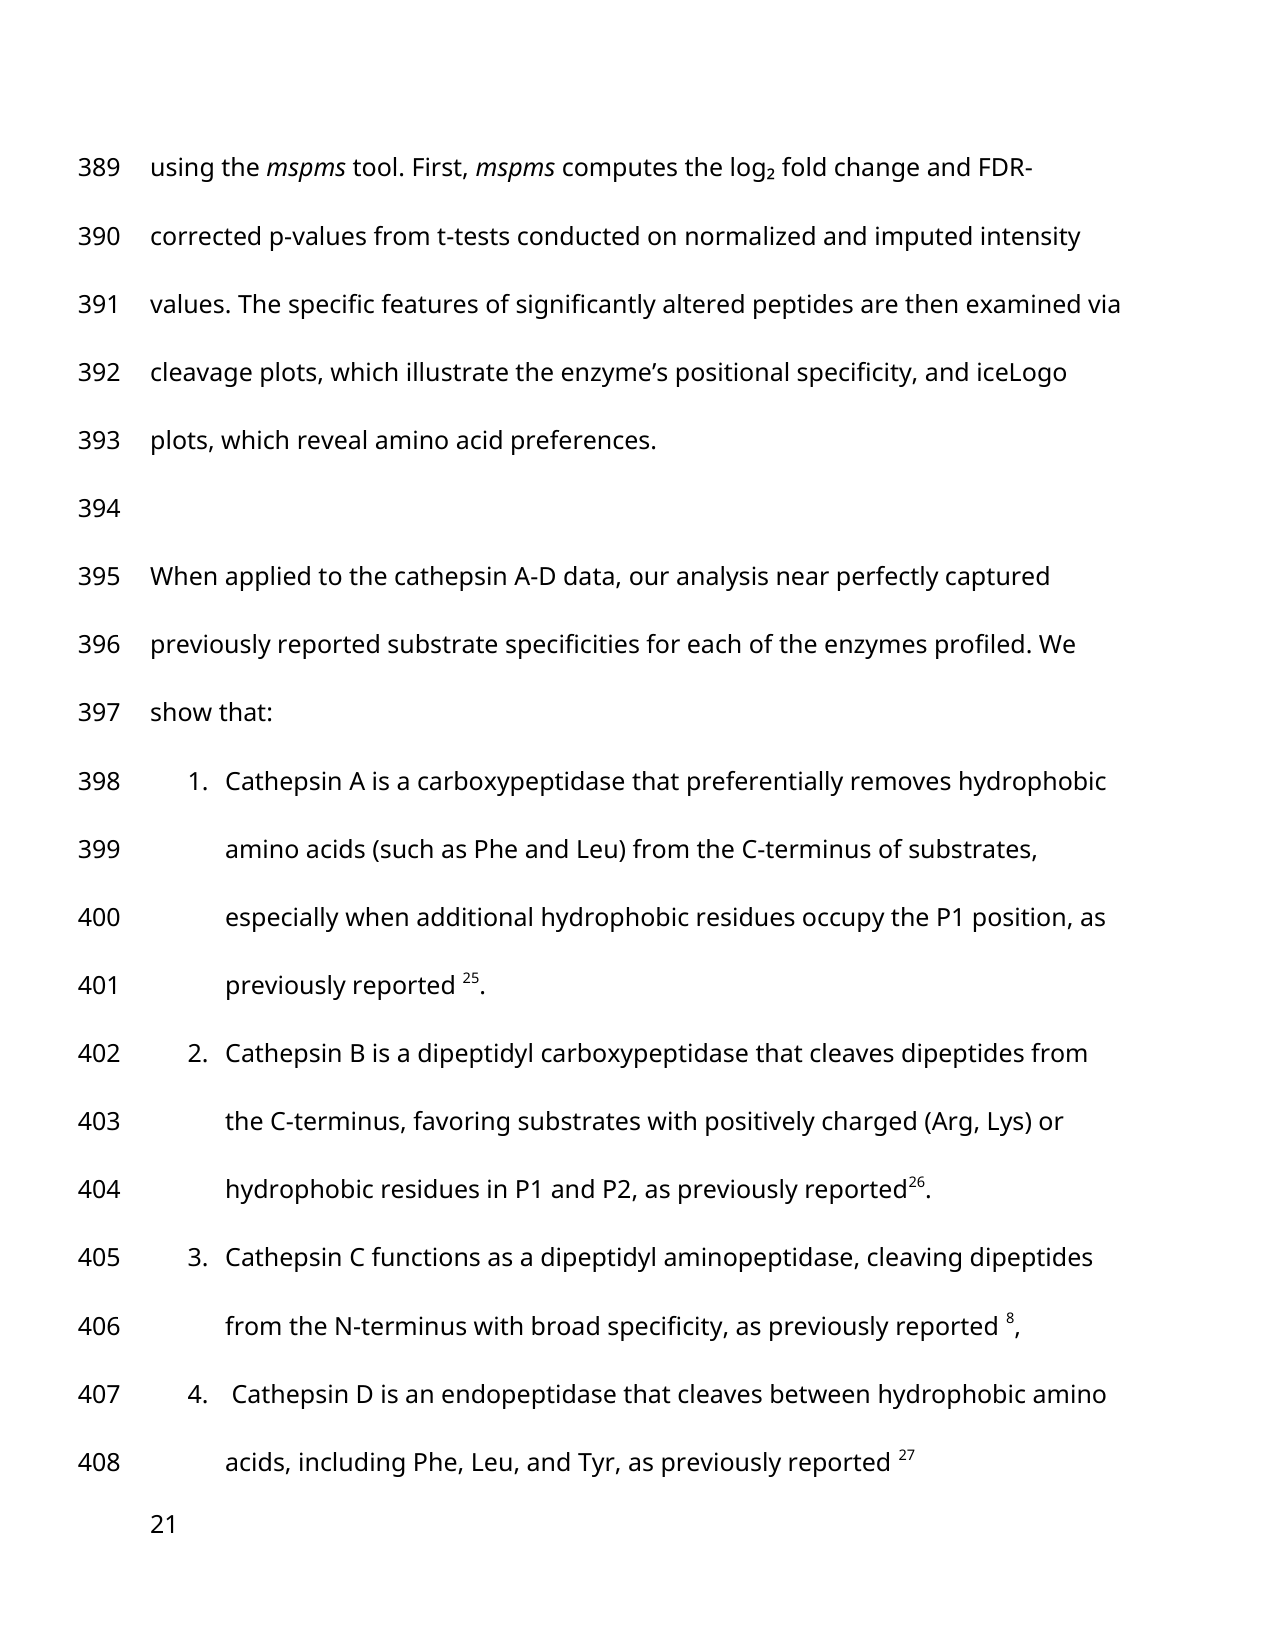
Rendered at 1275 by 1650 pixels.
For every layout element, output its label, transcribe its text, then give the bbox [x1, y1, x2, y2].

list Cathepsin B is a dipeptidyl carboxypeptidase that cleaves dipeptides from the C-terminus, favoring substrates with positively charged (Arg, Lys) or hydrophobic residues in P1 and P2, as previously reported26. [187, 1036, 1125, 1206]
list Cathepsin D is an endopeptidase that cleaves between hydrophobic amino acids, including Phe, Leu, and Tyr, as previously reported 27 [187, 1376, 1125, 1478]
list Cathepsin C functions as a dipeptidyl aminopeptidase, cleaving dipeptides from the N-terminus with broad specificity, as previously reported 8, [187, 1240, 1125, 1342]
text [150, 150, 1125, 457]
text When applied to the cathepsin A-D data, our analysis near perfectly captured previously reported substrate specificities for each of the enzymes profiled. We show that: [150, 559, 1125, 729]
list Cathepsin A is a carboxypeptidase that preferentially removes hydrophobic amino acids (such as Phe and Leu) from the C-terminus of substrates, especially when additional hydrophobic residues occupy the P1 position, as previously reported 25. [187, 763, 1125, 1002]
